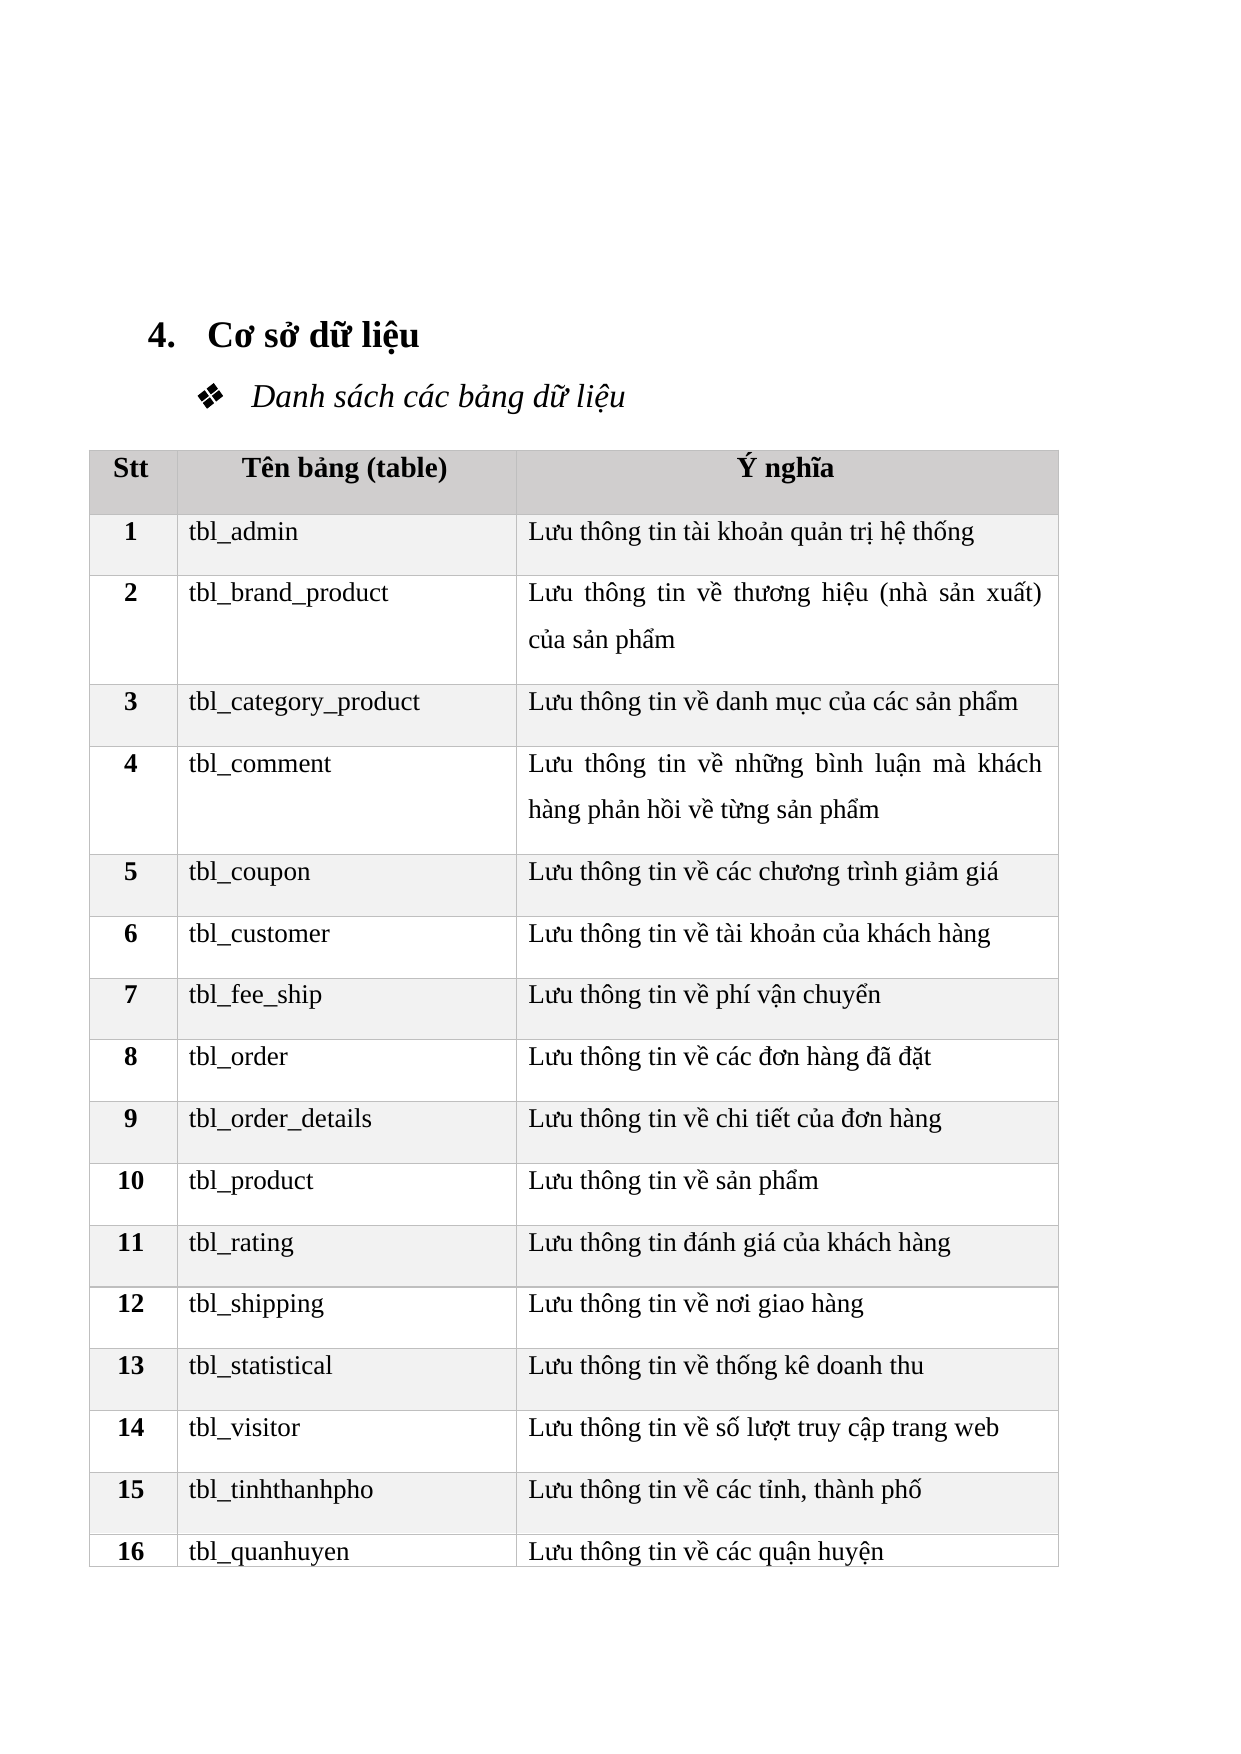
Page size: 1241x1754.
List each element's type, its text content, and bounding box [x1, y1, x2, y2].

table_cell 3 [90, 685, 177, 746]
table_cell 4 [90, 747, 177, 854]
table_cell Lưu thông tin đánh giá của khách hàng [517, 1226, 1058, 1286]
table_cell 13 [90, 1349, 177, 1410]
table_cell tbl_order [178, 1040, 516, 1101]
list Danh sách các bảng dữ liệu [192, 377, 1138, 415]
table_cell Lưu thông tin về nơi giao hàng [517, 1288, 1058, 1348]
table_cell Lưu thông tin về danh mục của các sản phẩm [517, 685, 1058, 746]
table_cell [517, 1535, 1058, 1566]
table_cell Lưu thông tin về chi tiết của đơn hàng [517, 1102, 1058, 1163]
table_cell tbl_coupon [178, 855, 516, 916]
table_cell tbl_comment [178, 747, 516, 854]
table_cell Lưu thông tin về tài khoản của khách hàng [517, 917, 1058, 978]
table_cell 7 [90, 979, 177, 1039]
table_cell tbl_brand_product [178, 576, 516, 684]
table_cell 9 [90, 1102, 177, 1163]
table_cell tbl_customer [178, 917, 516, 978]
table_cell Lưu thông tin về số lượt truy cập trang web [517, 1411, 1058, 1472]
table_cell Lưu thông tin tài khoản quản trị hệ thống [517, 515, 1058, 575]
table_cell tbl_fee_ship [178, 979, 516, 1039]
table_cell tbl_order_details [178, 1102, 516, 1163]
table_cell tbl_visitor [178, 1411, 516, 1472]
table_cell 2 [90, 576, 177, 684]
table_cell Lưu thông tin về các chương trình giảm giá [517, 855, 1058, 916]
table_cell Lưu thông tin về thương hiệu (nhà sản xuất) của sản phẩm [517, 576, 1058, 684]
table_cell 1 [90, 515, 177, 575]
table_cell Lưu thông tin về thống kê doanh thu [517, 1349, 1058, 1410]
table_cell 11 [90, 1226, 177, 1286]
table_cell tbl_quanhuyen [178, 1535, 516, 1566]
table_cell 8 [90, 1040, 177, 1101]
table_cell tbl_statistical [178, 1349, 516, 1410]
table_cell Lưu thông tin về các đơn hàng đã đặt [517, 1040, 1058, 1101]
table_cell tbl_product [178, 1164, 516, 1225]
table_cell 16 [90, 1535, 177, 1566]
table_header Stt [90, 451, 177, 514]
list Cơ sở dữ liệu [148, 312, 1138, 355]
table_cell 5 [90, 855, 177, 916]
table_cell tbl_rating [178, 1226, 516, 1286]
table_cell tbl_tinhthanhpho [178, 1473, 516, 1533]
table_cell 14 [90, 1411, 177, 1472]
table_cell 6 [90, 917, 177, 978]
table_cell 15 [90, 1473, 177, 1533]
table_cell 10 [90, 1164, 177, 1225]
table_cell Lưu thông tin về sản phẩm [517, 1164, 1058, 1225]
table_header Ý nghĩa [517, 451, 1058, 514]
table_cell tbl_category_product [178, 685, 516, 746]
table_header Tên bảng (table) [178, 451, 516, 514]
table_cell Lưu thông tin về phí vận chuyển [517, 979, 1058, 1039]
table_cell Lưu thông tin về những bình luận mà khách hàng phản hồi về từng sản phẩm [517, 747, 1058, 854]
table_cell tbl_shipping [178, 1288, 516, 1348]
table_cell 12 [90, 1288, 177, 1348]
table_cell Lưu thông tin về các tỉnh, thành phố [517, 1473, 1058, 1533]
table_cell tbl_admin [178, 515, 516, 575]
